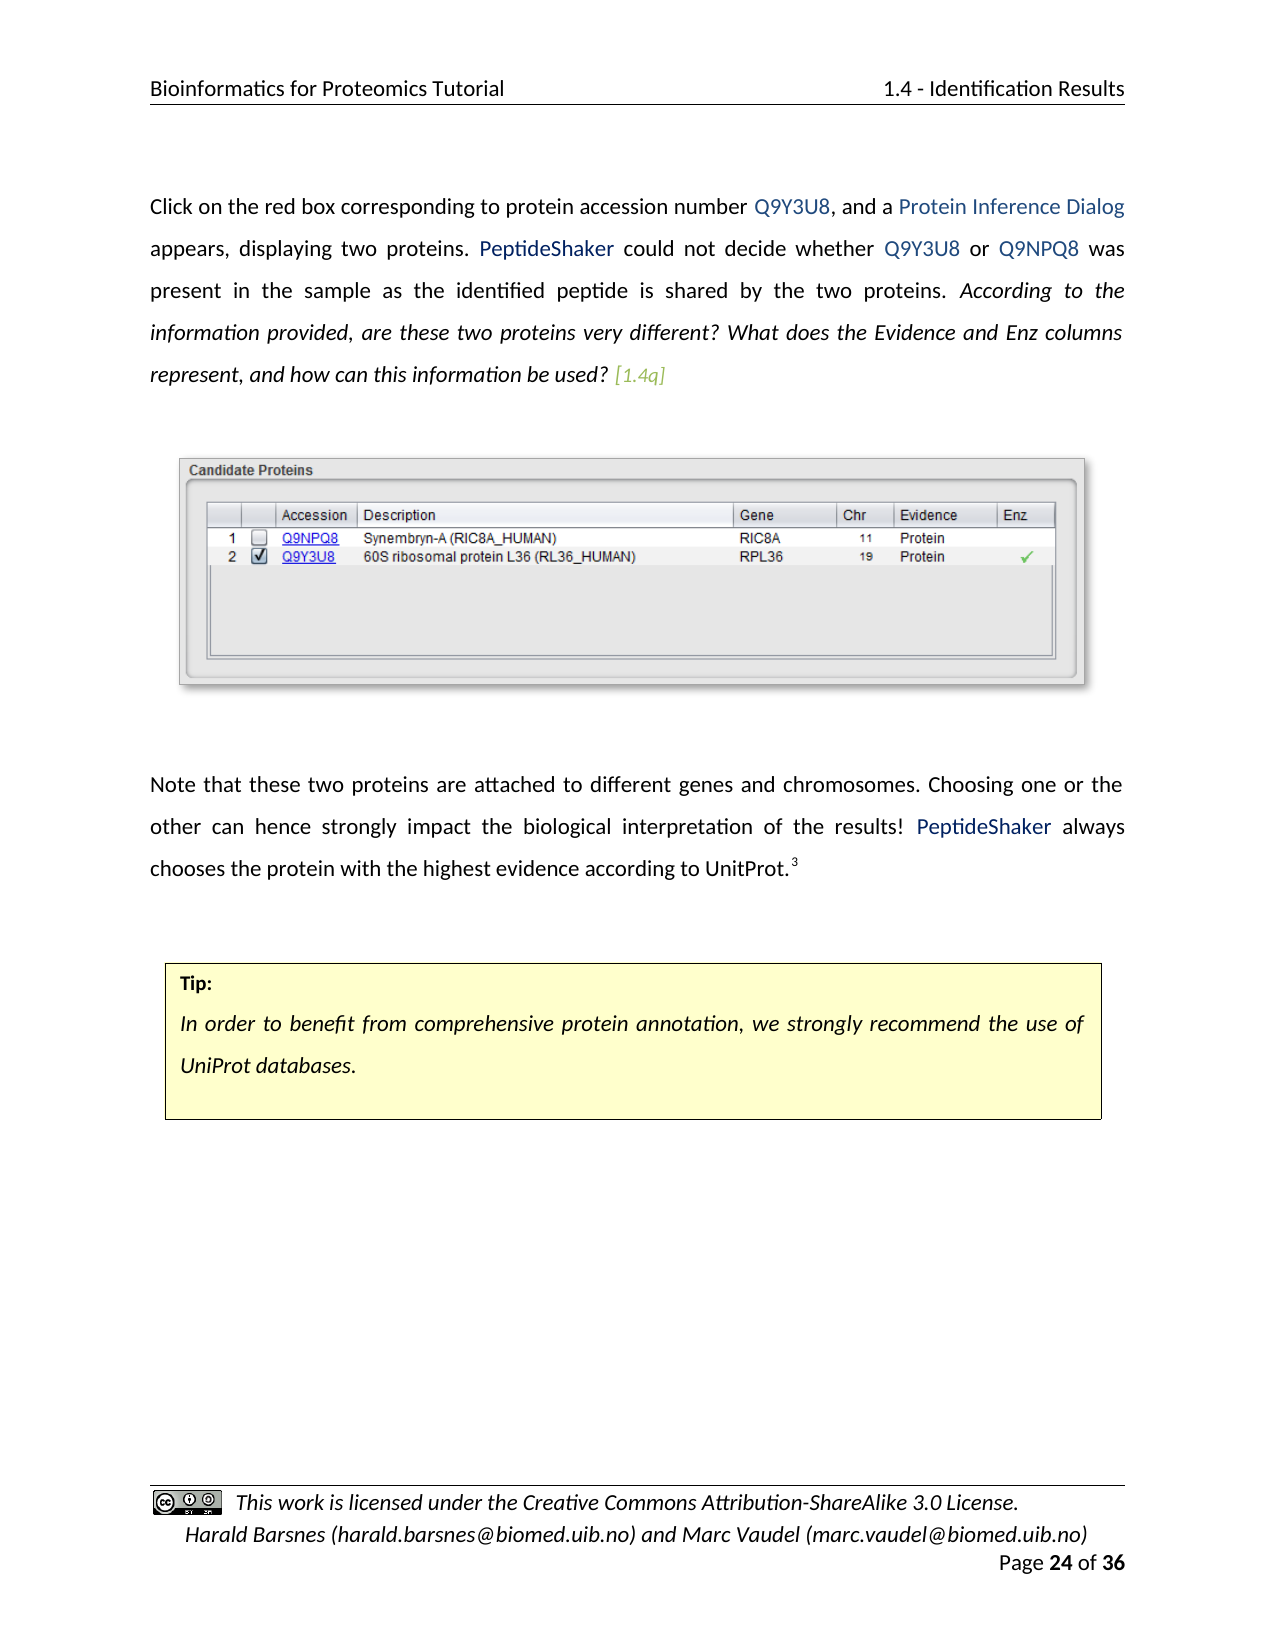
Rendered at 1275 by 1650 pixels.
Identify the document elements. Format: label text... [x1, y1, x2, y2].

text Click on the red box corresponding to protein accession number Q9Y3U8, and a Protein Inference Dialog appears, displaying two proteins. PeptideShaker could not decide whether Q9Y3U8 or Q9NPQ8 was present in the sample as the identified peptide is shared by the two proteins. According to the information provided, are these two proteins very different? What does the Evidence and Enz columns represent, and how can this information be used? [1.4q] [150, 192, 1125, 388]
picture [180, 459, 1084, 684]
picture [153, 1490, 222, 1515]
text Note that these two proteins are attached to different genes and chromosomes. Choosing one or the other can hence strongly impact the biological interpretation of the results! PeptideShaker always chooses the protein with the highest evidence according to UnitProt.3 [150, 770, 1125, 882]
